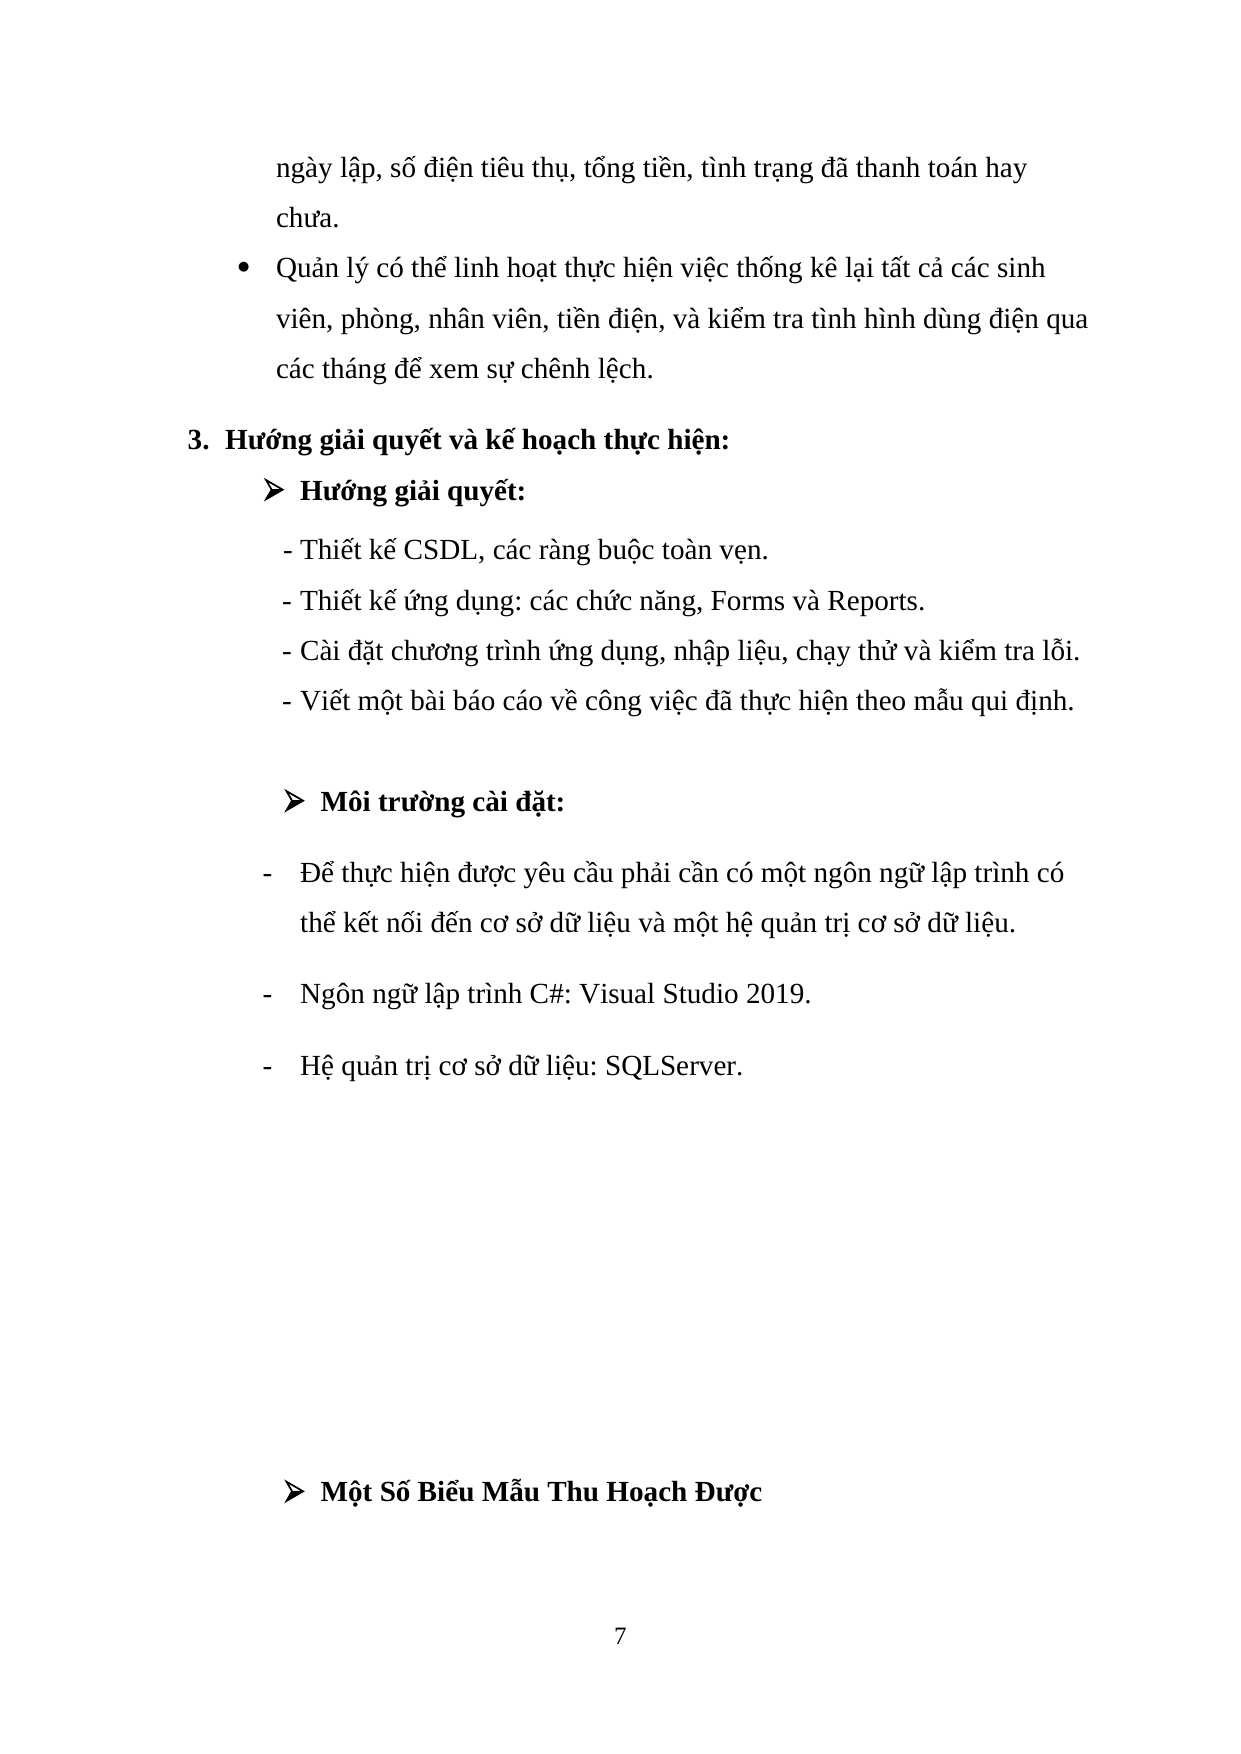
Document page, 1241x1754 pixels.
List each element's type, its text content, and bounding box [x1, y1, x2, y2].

list Một Số Biểu Mẫu Thu Hoạch Được [283, 1474, 1090, 1508]
list Hướng giải quyết: [262, 473, 1090, 506]
list Cài đặt chương trình ứng dụng, nhập liệu, chạy thử và kiểm tra lỗi. [282, 633, 1090, 666]
list Để thực hiện được yêu cầu phải cần có một ngôn ngữ lập trình có thể kết nối đến cơ sở dữ liệu và một hệ quản trị cơ sở dữ liệu. [262, 855, 1090, 939]
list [239, 150, 1090, 234]
list Thiết kế ứng dụng: các chức năng, Forms và Reports. [282, 583, 1090, 616]
list Hệ quản trị cơ sở dữ liệu: SQLServer. [262, 1048, 1090, 1081]
list Ngôn ngữ lập trình C#: Visual Studio 2019. [262, 977, 1090, 1010]
text - Thiết kế CSDL, các ràng buộc toàn vẹn. [283, 532, 1090, 566]
list Quản lý có thể linh hoạt thực hiện việc thống kê lại tất cả các sinh viên, phòng, nhân viên, tiền điện, và kiểm tra tình hình dùng điện qua các tháng để xem sự chênh lệch. [239, 251, 1090, 385]
list Môi trường cài đặt: [283, 784, 1090, 817]
subtitle Hướng giải quyết và kế hoạch thực hiện: [187, 422, 1090, 456]
list Viết một bài báo cáo về công việc đã thực hiện theo mẫu qui định. [282, 683, 1090, 717]
